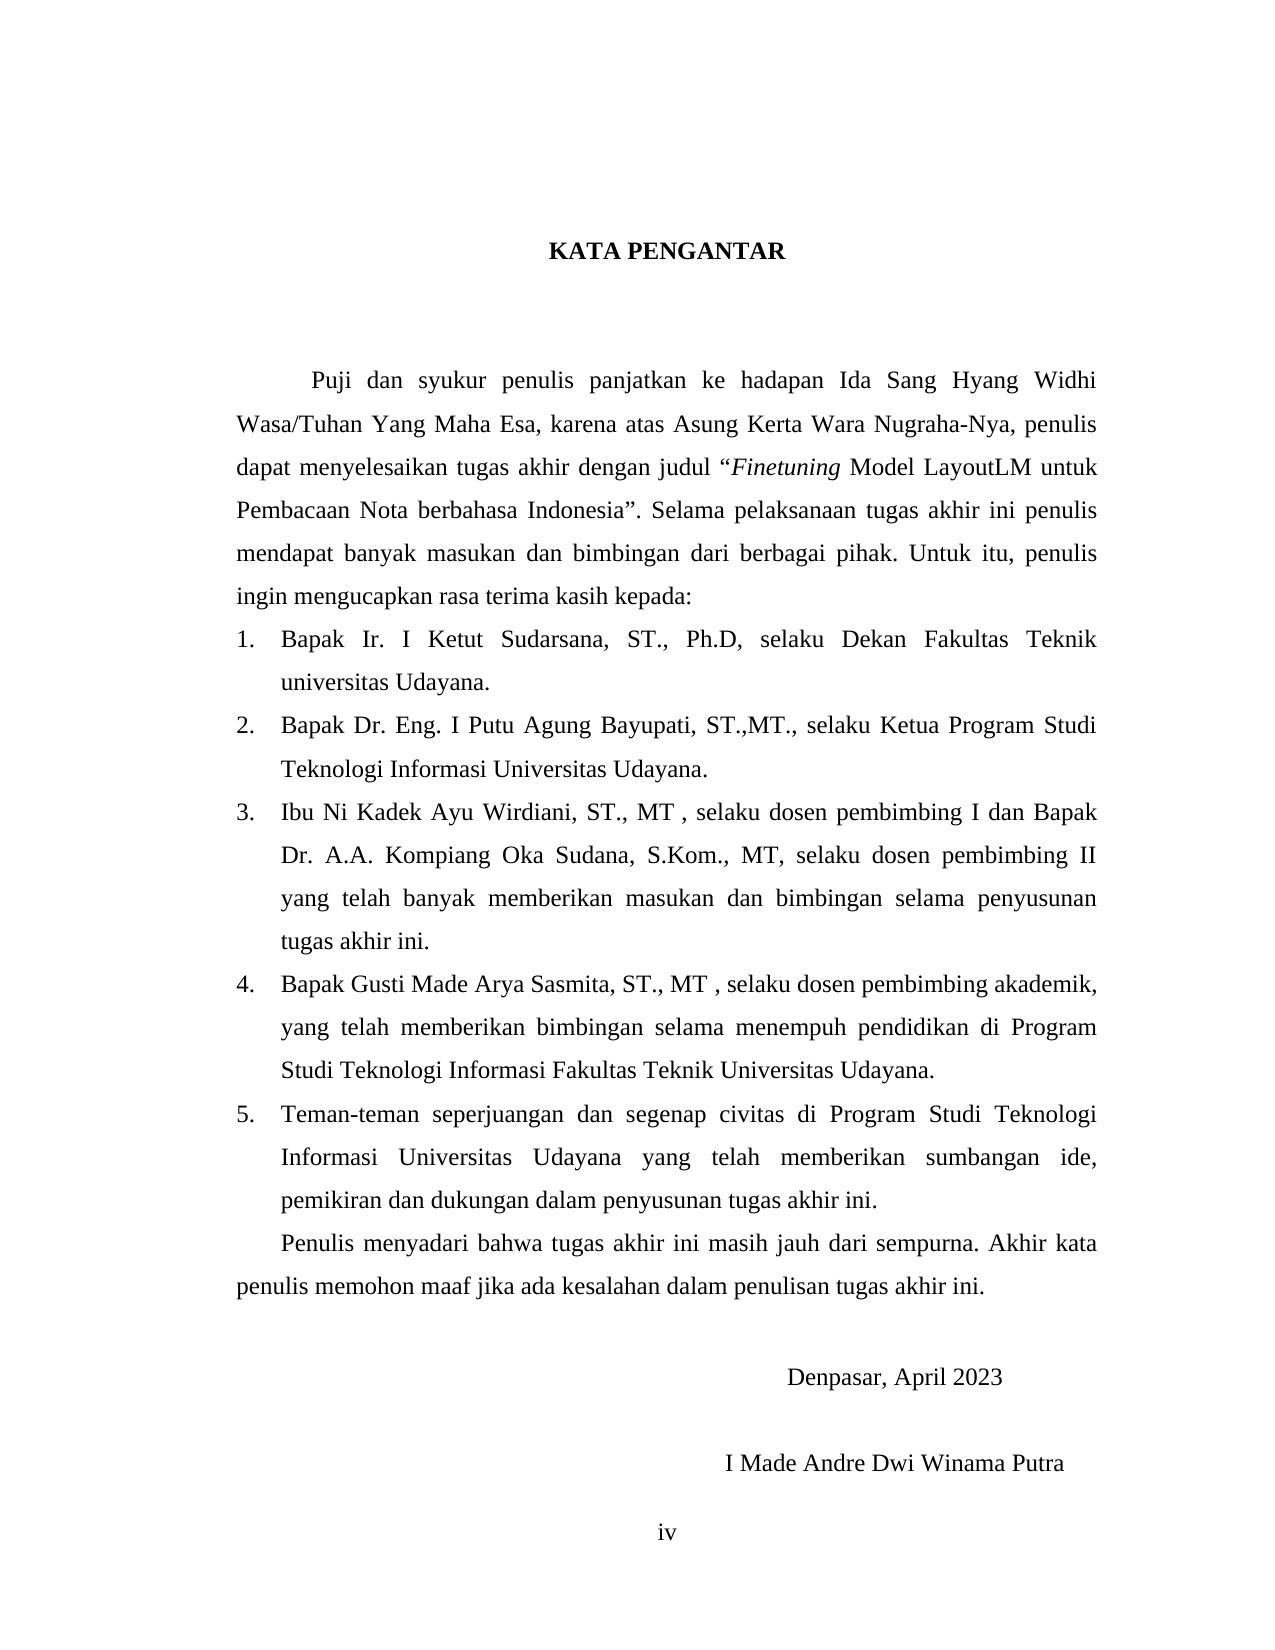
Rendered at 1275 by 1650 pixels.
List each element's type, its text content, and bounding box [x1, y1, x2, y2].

text Penulis menyadari bahwa tugas akhir ini masih jauh dari sempurna. Akhir kata penulis memohon maaf jika ada kesalahan dalam penulisan tugas akhir ini. [236, 1228, 1098, 1300]
list Ibu Ni Kadek Ayu Wirdiani, ST., MT , selaku dosen pembimbing I dan Bapak Dr. A.A. Kompiang Oka Sudana, S.Kom., MT, selaku dosen pembimbing II yang telah banyak memberikan masukan dan bimbingan selama penyusunan tugas akhir ini. [236, 797, 1098, 955]
list Bapak Dr. Eng. I Putu Agung Bayupati, ST.,MT., selaku Ketua Program Studi Teknologi Informasi Universitas Udayana. [236, 711, 1098, 782]
list Bapak Gusti Made Arya Sasmita, ST., MT , selaku dosen pembimbing akademik, yang telah memberikan bimbingan selama menempuh pendidikan di Program Studi Teknologi Informasi Fakultas Teknik Universitas Udayana. [236, 969, 1098, 1084]
list Bapak Ir. I Ketut Sudarsana, ST., Ph.D, selaku Dekan Fakultas Teknik universitas Udayana. [236, 624, 1098, 696]
subtitle KATA PENGANTAR [236, 236, 1098, 265]
list Teman-teman seperjuangan dan segenap civitas di Program Studi Teknologi Informasi Universitas Udayana yang telah memberikan sumbangan ide, pemikiran dan dukungan dalam penyusunan tugas akhir ini. [236, 1099, 1098, 1214]
text Puji dan syukur penulis panjatkan ke hadapan Ida Sang Hyang Widhi Wasa/Tuhan Yang Maha Esa, karena atas Asung Kerta Wara Nugraha-Nya, penulis dapat menyelesaikan tugas akhir dengan judul “Finetuning Model LayoutLM untuk Pembacaan Nota berbahasa Indonesia”. Selama pelaksanaan tugas akhir ini penulis mendapat banyak masukan dan bimbingan dari berbagai pihak. Untuk itu, penulis ingin mengucapkan rasa terima kasih kepada: [236, 366, 1098, 610]
